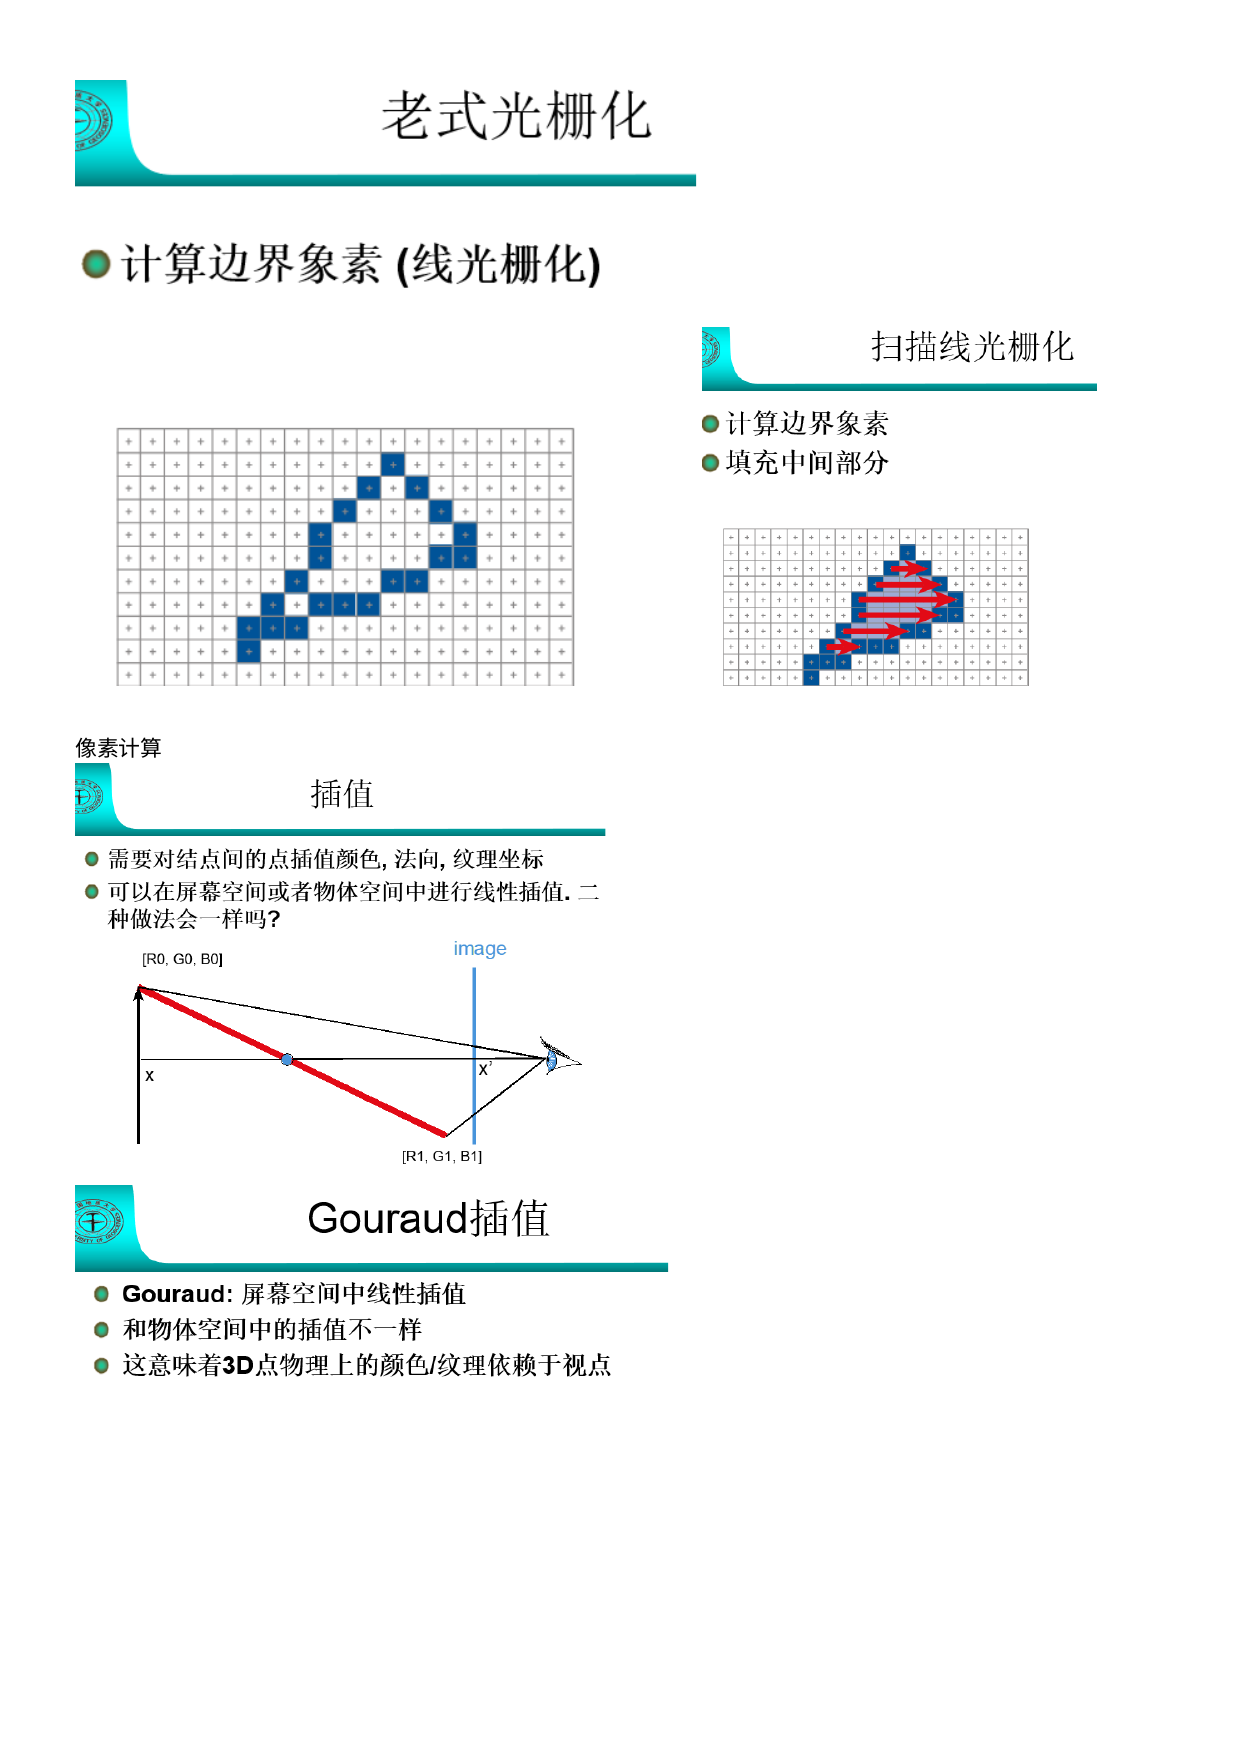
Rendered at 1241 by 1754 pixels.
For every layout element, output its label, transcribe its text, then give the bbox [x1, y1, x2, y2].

picture [75, 80, 697, 686]
picture [75, 1185, 669, 1402]
picture [75, 763, 606, 1170]
text 像素计算 [75, 731, 1165, 763]
picture [702, 327, 1097, 686]
